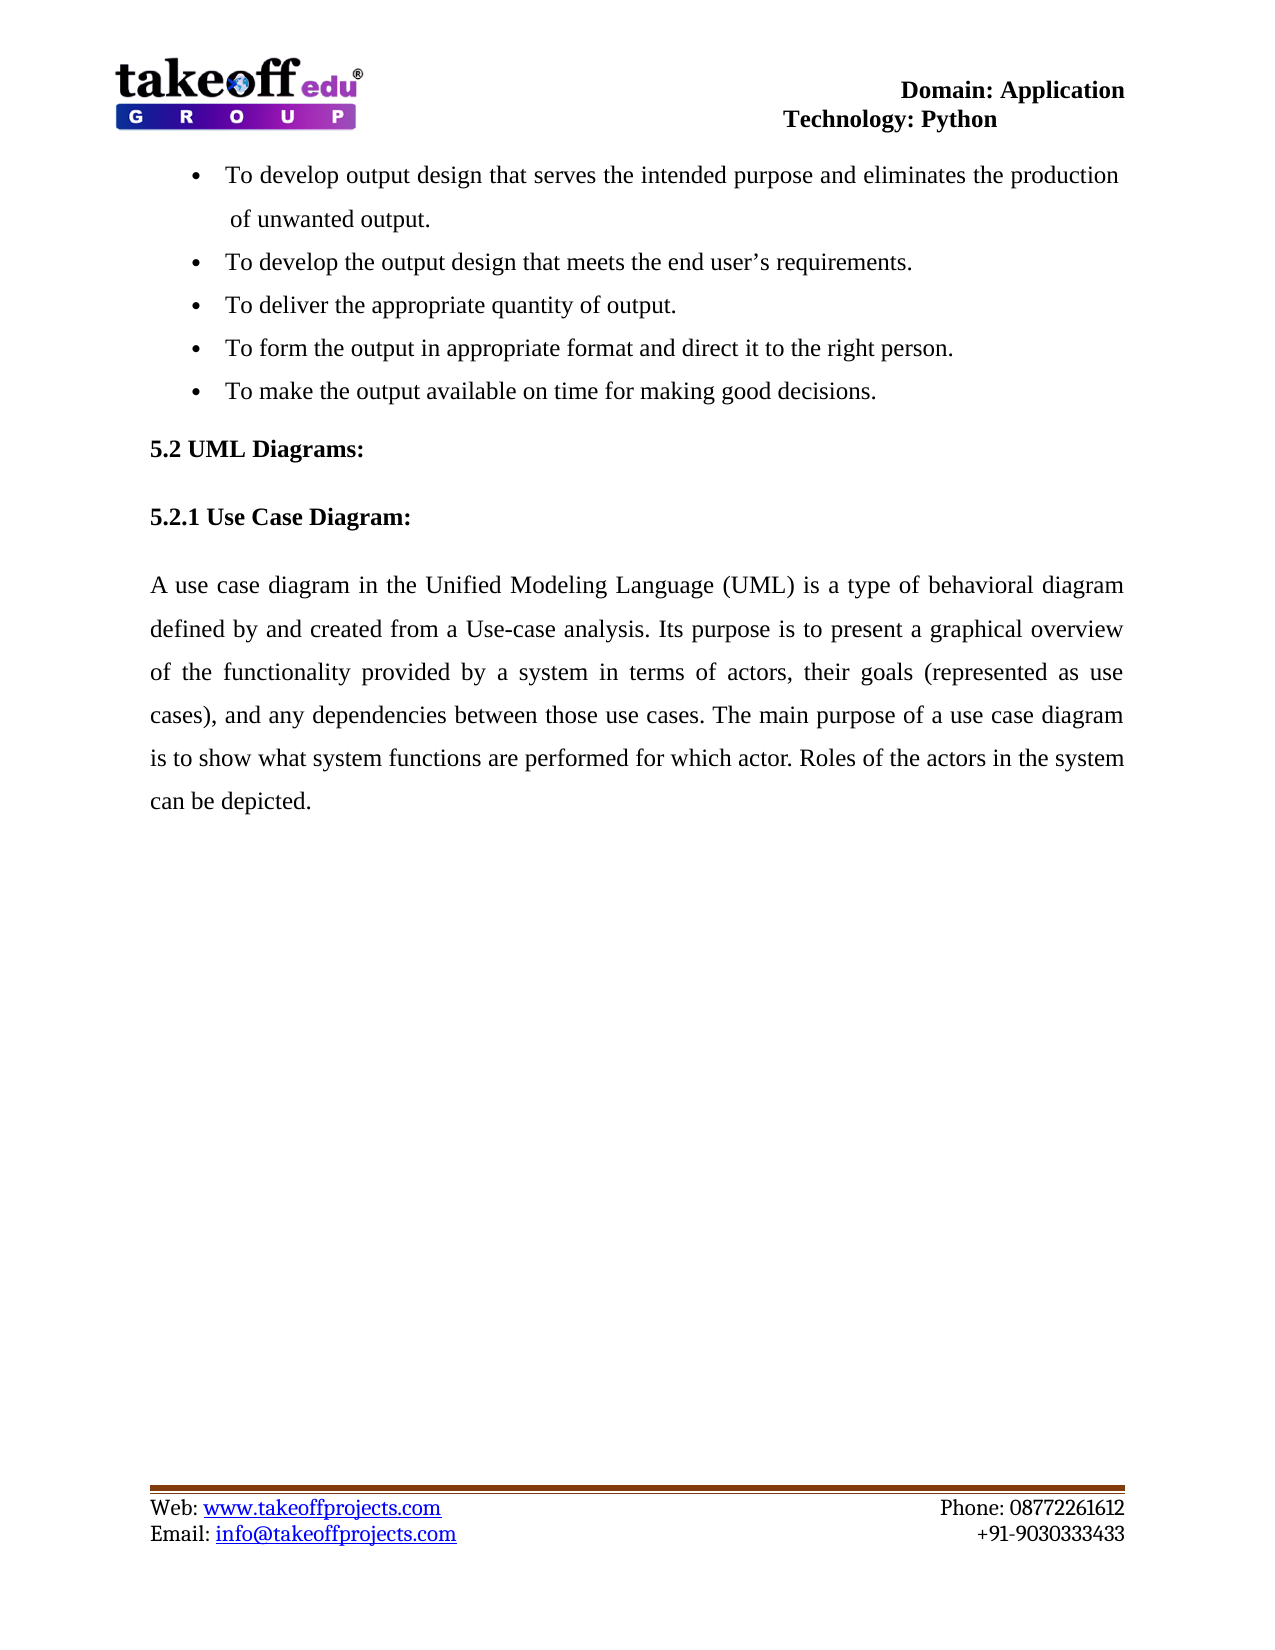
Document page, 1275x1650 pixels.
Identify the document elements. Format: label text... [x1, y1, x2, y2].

text 5.2.1 Use Case Diagram: [150, 502, 1125, 531]
text A use case diagram in the Unified Modeling Language (UML) is a type of behavioral diagram defined by and created from a Use-case analysis. Its purpose is to present a graphical overview of the functionality provided by a system in terms of actors, their goals (represented as use cases), and any dependencies between those use cases. The main purpose of a use case diagram is to show what system functions are performed for which actor. Roles of the actors in the system can be depicted. [150, 571, 1125, 815]
list To make the output available on time for making good decisions. [192, 376, 1120, 405]
list To form the output in appropriate format and direct it to the right person. [192, 333, 1120, 362]
picture [112, 53, 366, 140]
text 5.2 UML Diagrams: [150, 434, 1120, 463]
list To develop the output design that meets the end user’s requirements. [192, 247, 1120, 276]
list To develop output design that serves the intended purpose and eliminates the production of unwanted output. [192, 161, 1120, 232]
list To deliver the appropriate quantity of output. [192, 290, 1120, 319]
